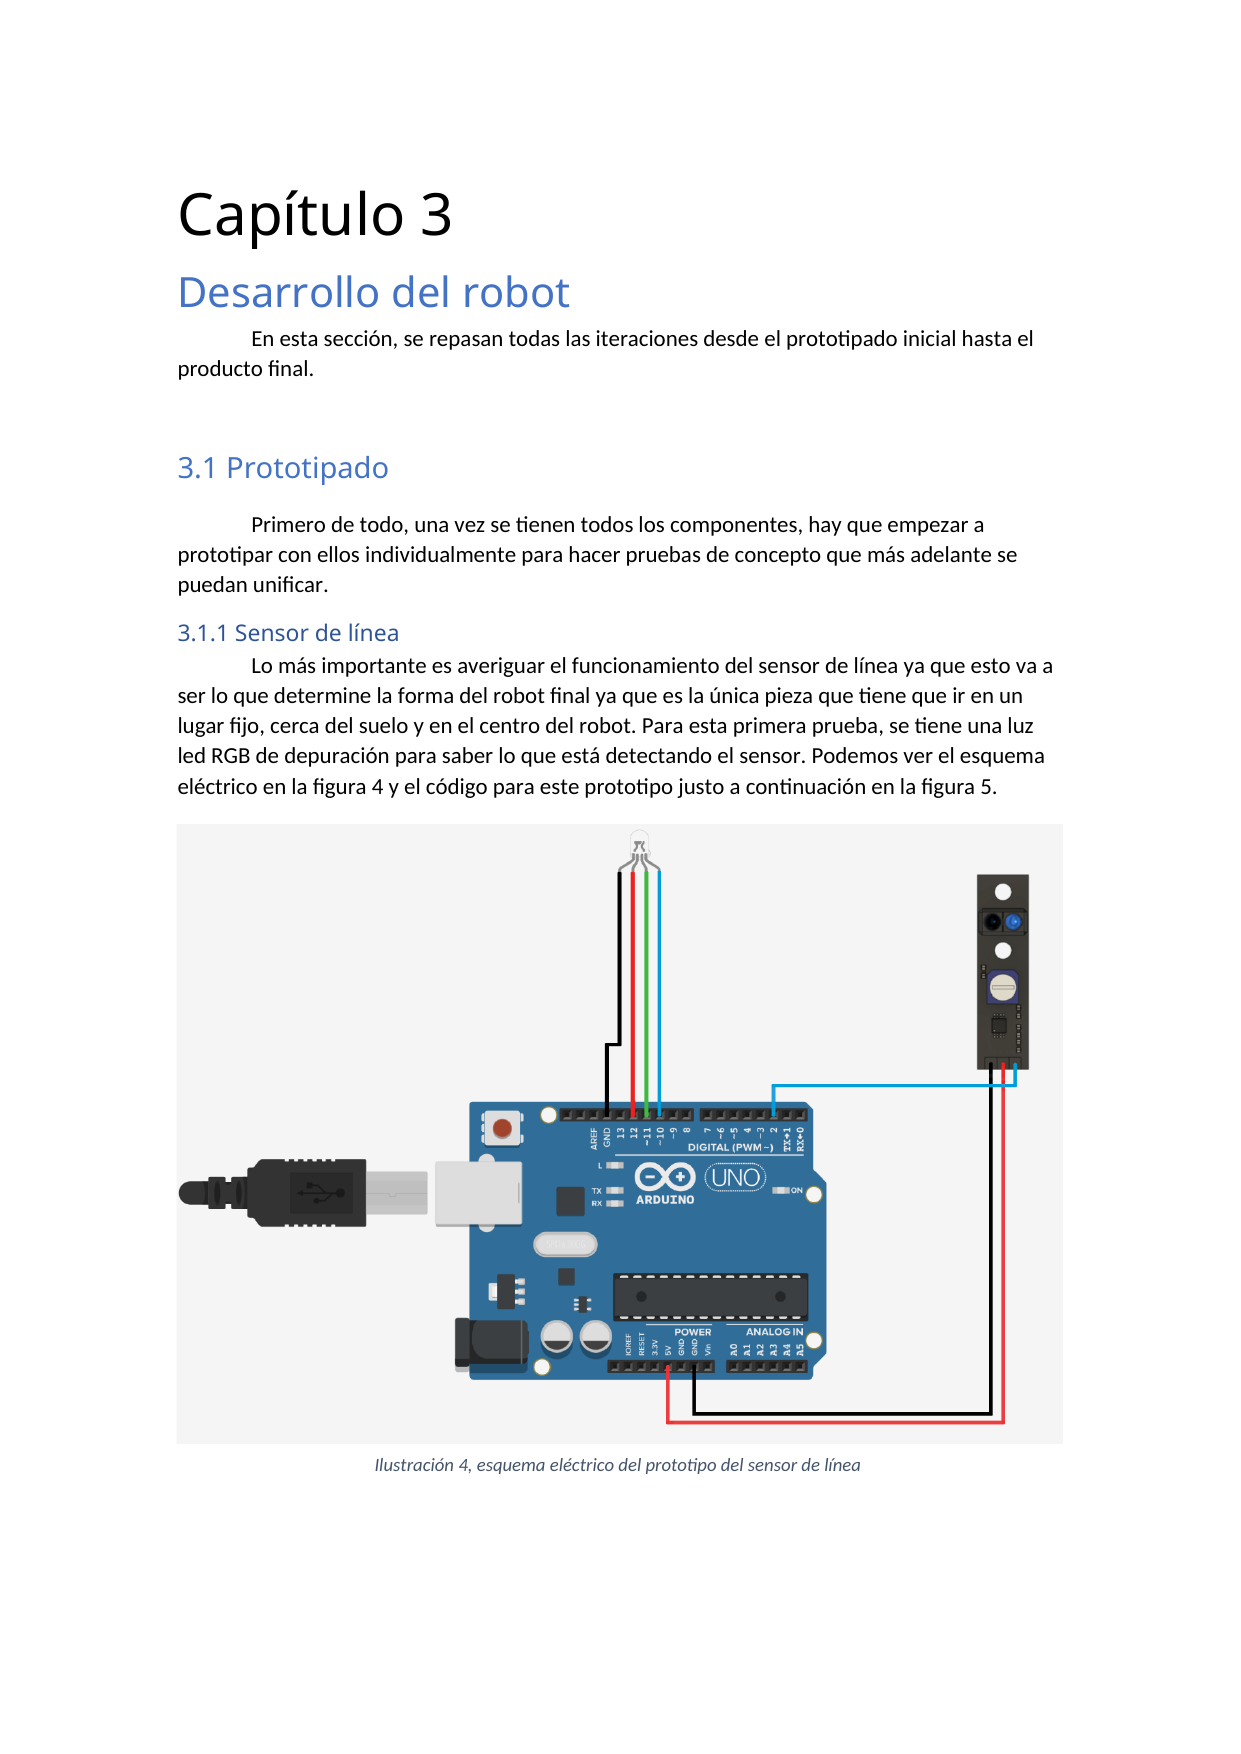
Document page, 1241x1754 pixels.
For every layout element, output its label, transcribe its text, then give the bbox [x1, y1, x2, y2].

text 3.1.1 Sensor de línea [177, 617, 1063, 648]
text Desarrollo del robot [177, 263, 1063, 319]
text Primero de todo, una vez se tienen todos los componentes, hay que empezar a prototipar con ellos individualmente para hacer pruebas de concepto que más adelante se puedan unificar. [177, 510, 1063, 598]
text En esta sección, se repasan todas las iteraciones desde el prototipado inicial hasta el producto final. [177, 324, 1063, 382]
text Capítulo 3 [177, 173, 1063, 252]
text 3.1 Prototipado [177, 448, 1063, 487]
text Lo más importante es averiguar el funcionamiento del sensor de línea ya que esto va a ser lo que determine la forma del robot final ya que es la única pieza que tiene que ir en un lugar fijo, cerca del suelo y en el centro del robot. Para esta primera prueba, se tiene una luz led RGB de depuración para saber lo que está detectando el sensor. Podemos ver el esquema eléctrico en la figura 4 y el código para este prototipo justo a continuación en la figura 5. [177, 651, 1063, 800]
picture [176, 824, 1063, 1444]
